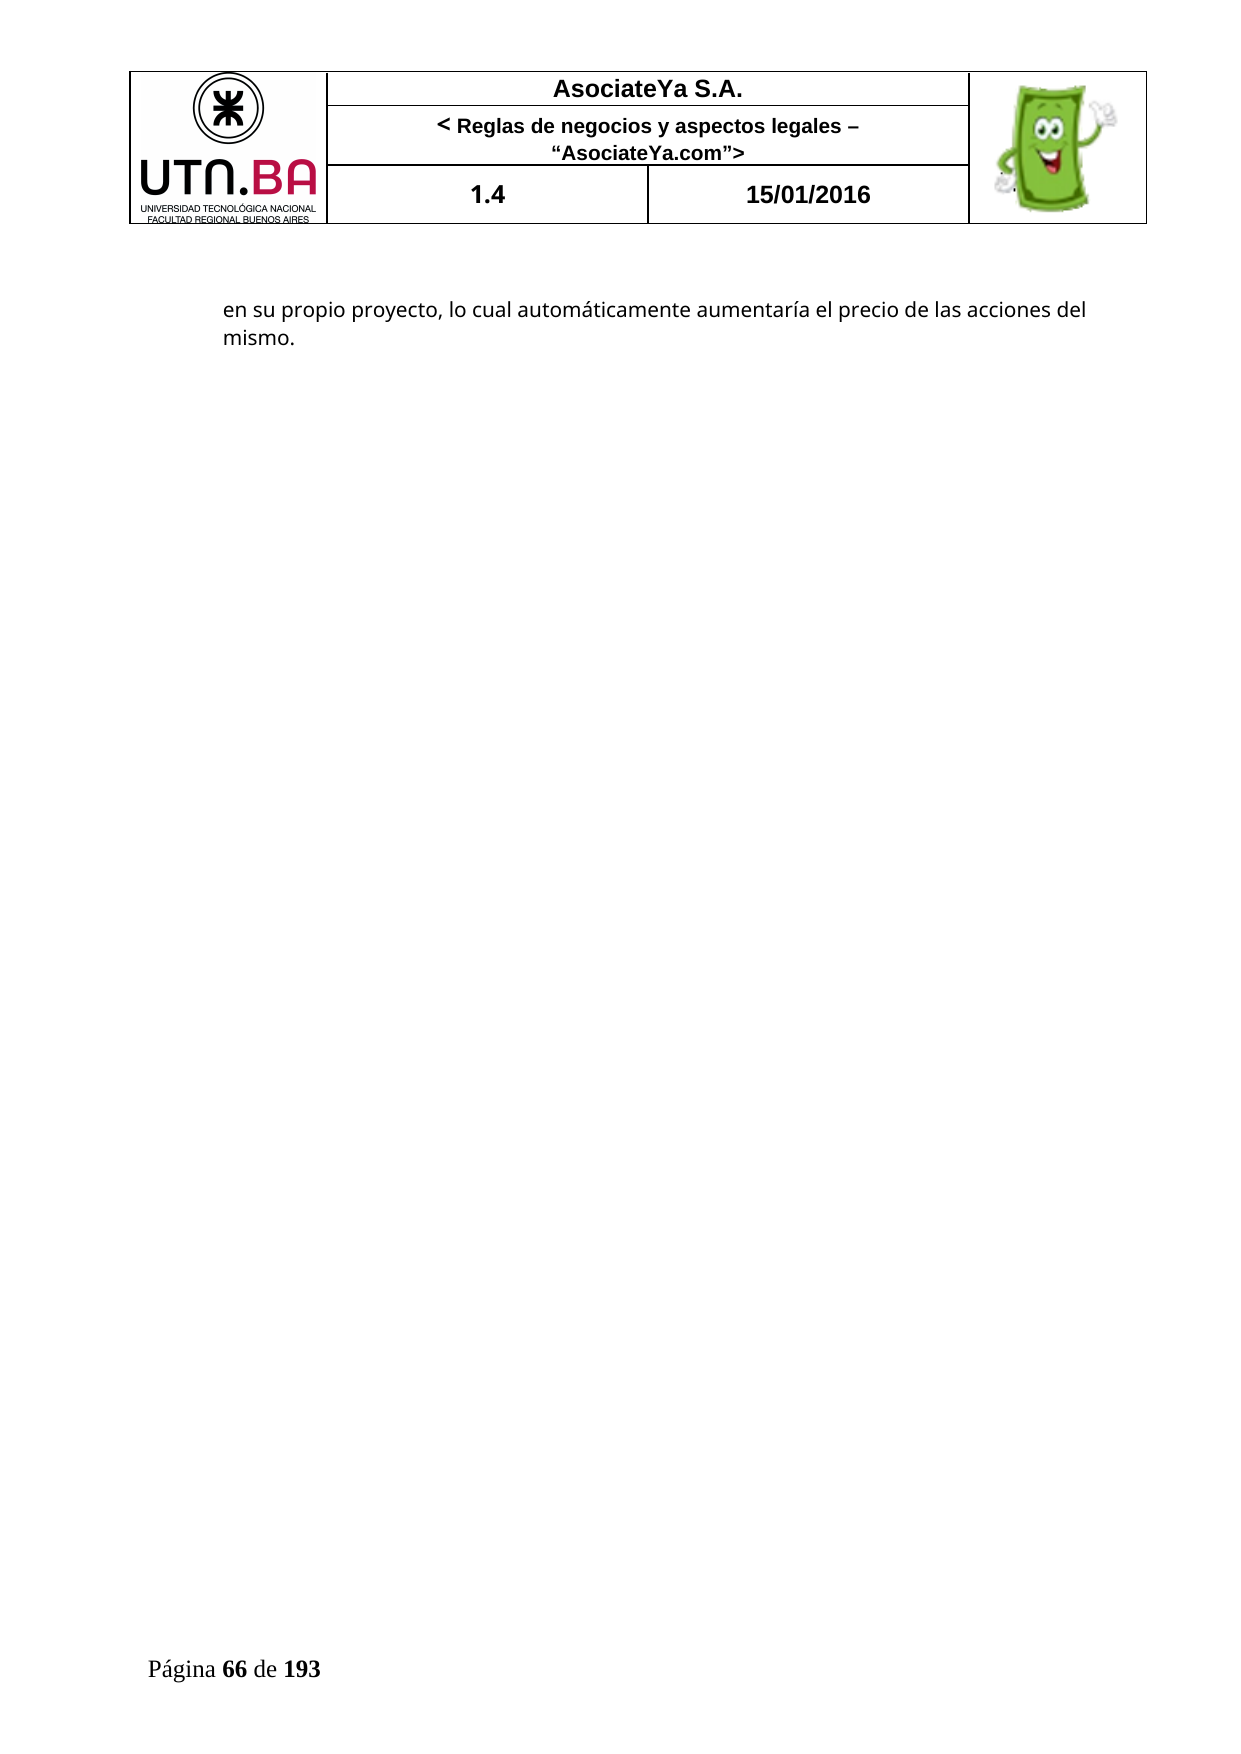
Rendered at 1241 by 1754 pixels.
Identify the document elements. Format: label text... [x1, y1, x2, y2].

picture [982, 78, 1126, 217]
picture [141, 72, 316, 223]
